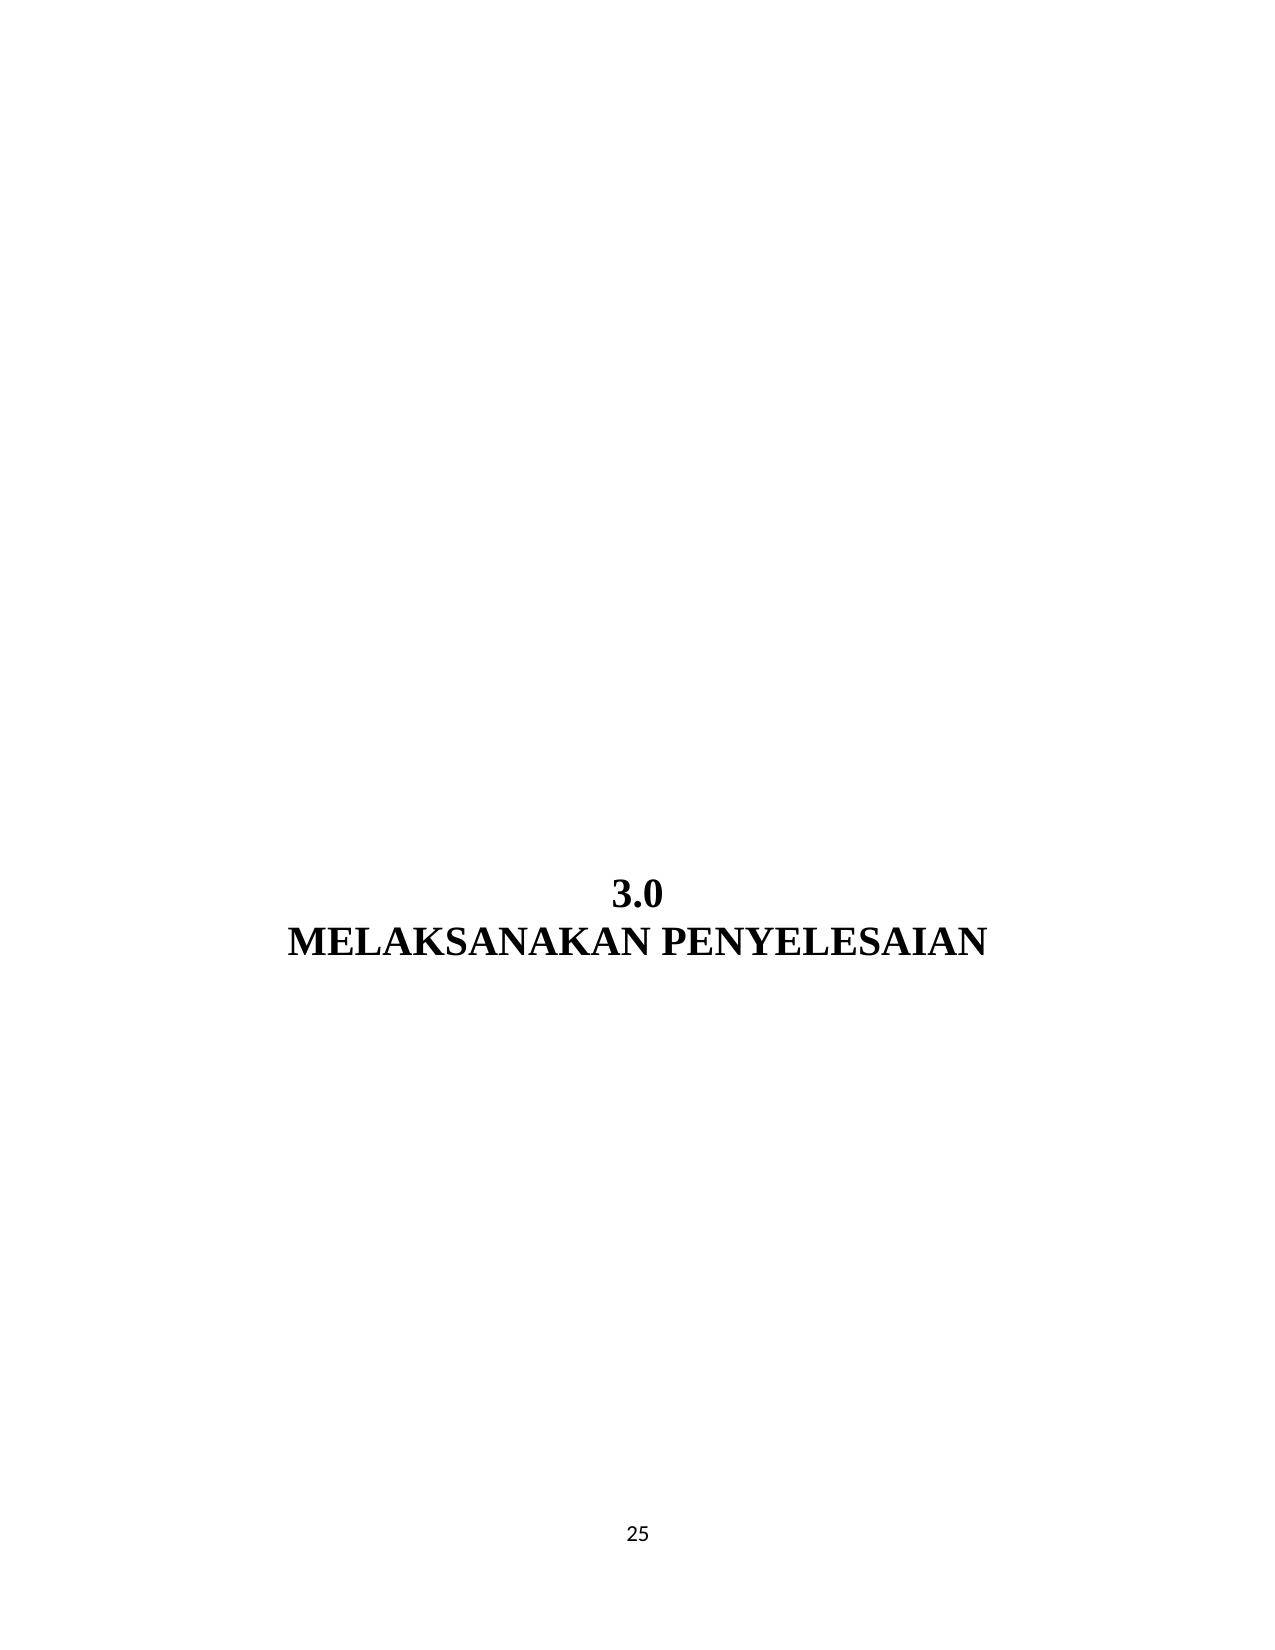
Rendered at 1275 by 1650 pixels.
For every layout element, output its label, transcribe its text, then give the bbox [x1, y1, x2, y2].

text 3.0 [150, 869, 1125, 917]
text MELAKSANAKAN PENYELESAIAN [150, 917, 1125, 964]
